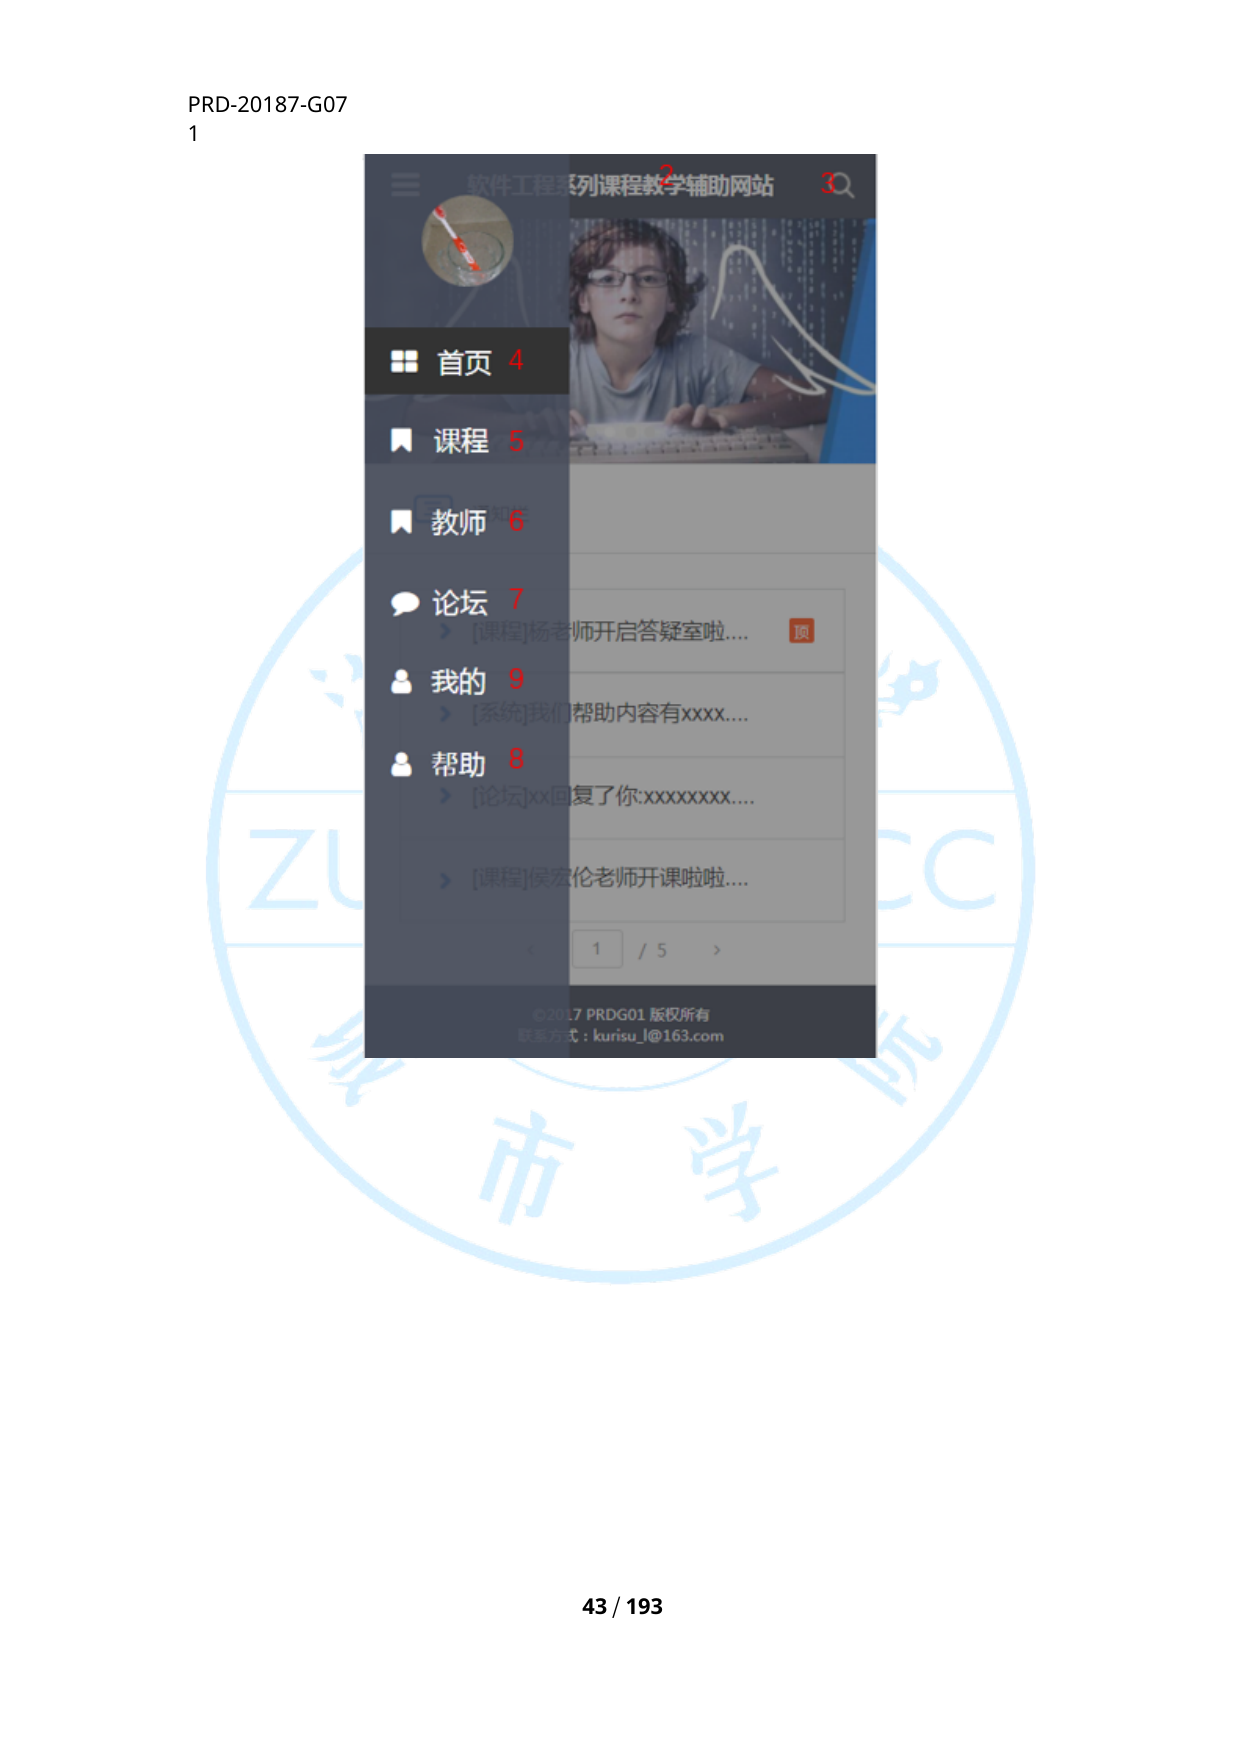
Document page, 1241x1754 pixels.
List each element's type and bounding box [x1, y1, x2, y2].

picture [362, 154, 879, 1058]
